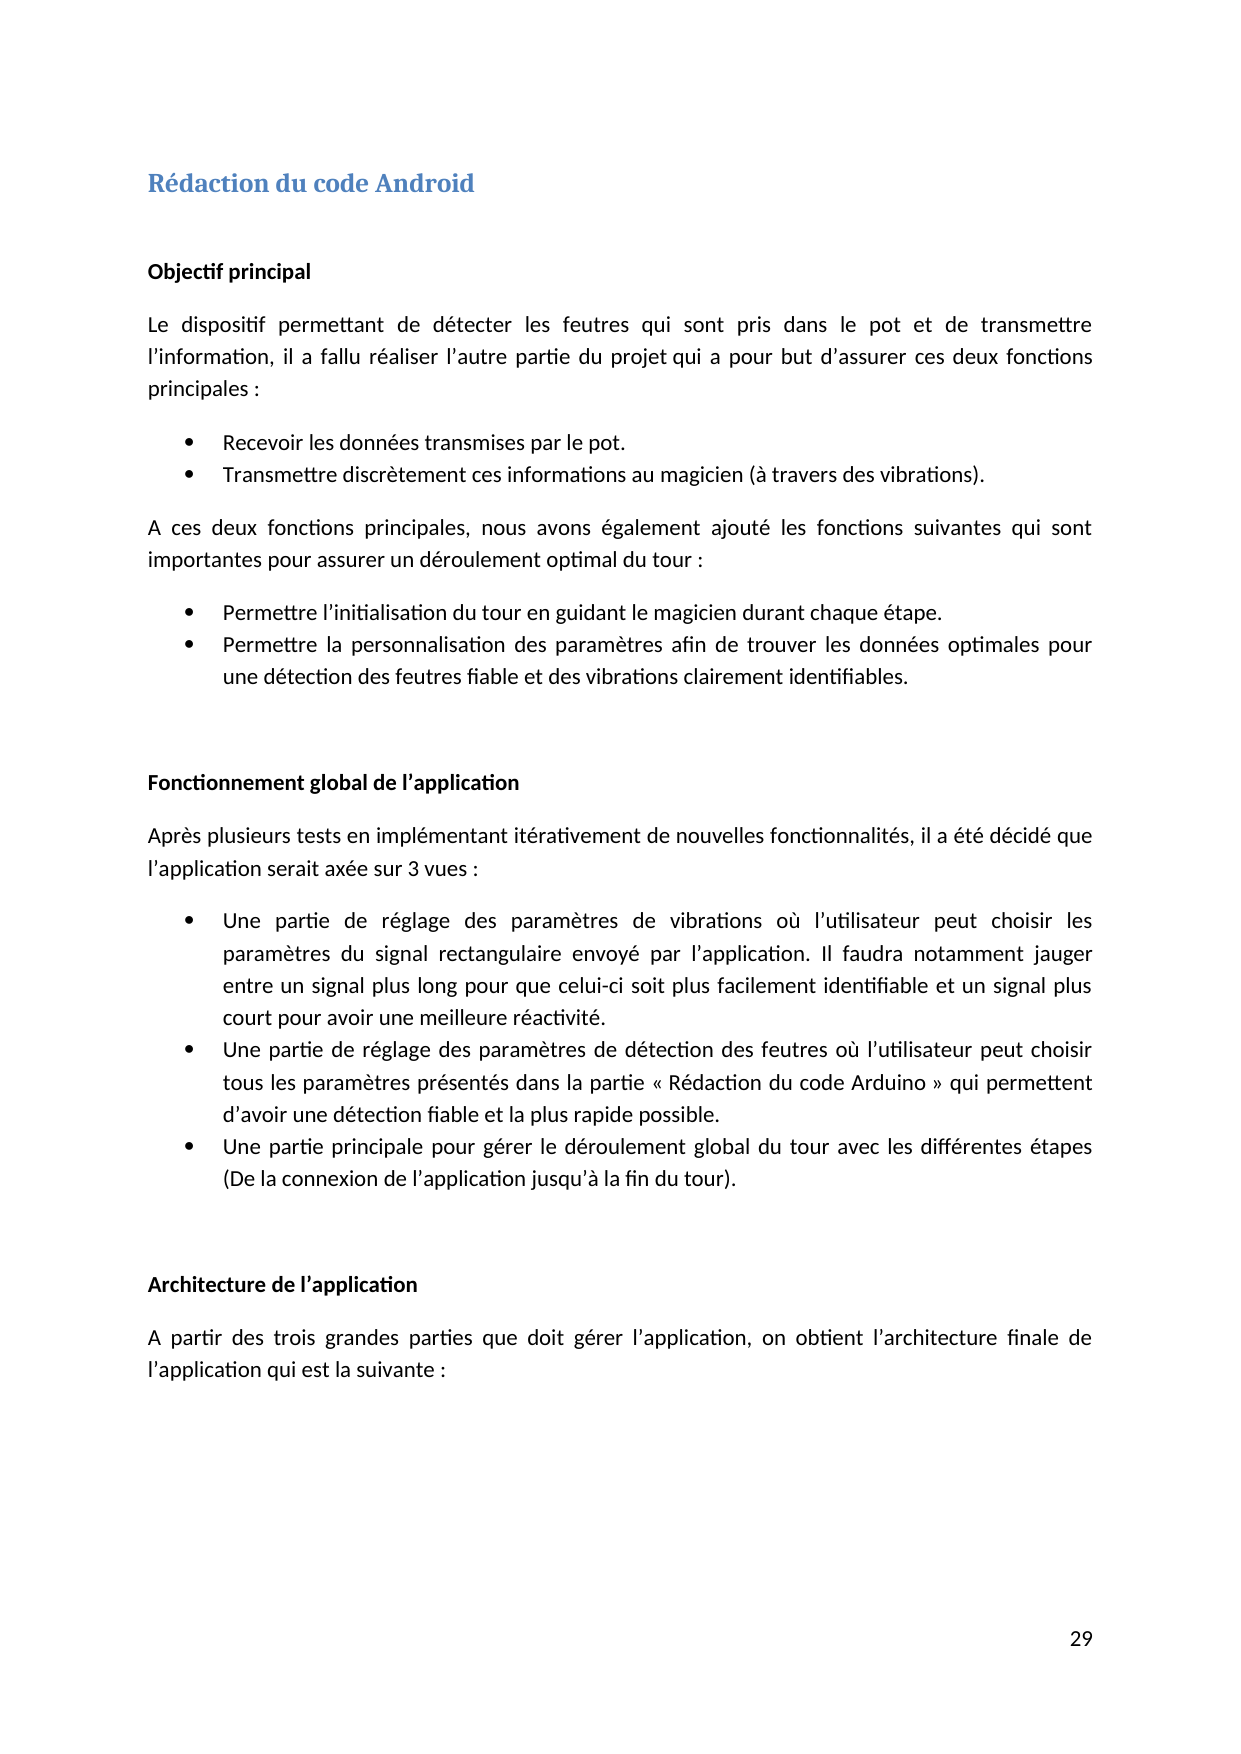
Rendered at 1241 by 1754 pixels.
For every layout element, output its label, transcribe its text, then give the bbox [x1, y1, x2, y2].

text Fonctionnement global de l’application [148, 768, 1093, 796]
text A partir des trois grandes parties que doit gérer l’application, on obtient l’architecture finale de l’application qui est la suivante : [148, 1323, 1093, 1383]
subtitle Rédaction du code Android [148, 168, 1093, 199]
text A ces deux fonctions principales, nous avons également ajouté les fonctions suivantes qui sont importantes pour assurer un déroulement optimal du tour : [148, 513, 1093, 573]
list Une partie de réglage des paramètres de vibrations où l’utilisateur peut choisir les paramètres du signal rectangulaire envoyé par l’application. Il faudra notamment jauger entre un signal plus long pour que celui-ci soit plus facilement identifiable et un signal plus court pour avoir une meilleure réactivité. [185, 907, 1093, 1031]
list Permettre l’initialisation du tour en guidant le magicien durant chaque étape. [185, 598, 1093, 626]
list Une partie principale pour gérer le déroulement global du tour avec les différentes étapes (De la connexion de l’application jusqu’à la fin du tour). [185, 1132, 1093, 1192]
list Une partie de réglage des paramètres de détection des feutres où l’utilisateur peut choisir tous les paramètres présentés dans la partie « Rédaction du code Arduino » qui permettent d’avoir une détection fiable et la plus rapide possible. [185, 1035, 1093, 1128]
list Recevoir les données transmises par le pot. [185, 428, 1093, 456]
text Après plusieurs tests en implémentant itérativement de nouvelles fonctionnalités, il a été décidé que l’application serait axée sur 3 vues : [148, 821, 1093, 882]
text Objectif principal [148, 257, 1093, 285]
list Permettre la personnalisation des paramètres afin de trouver les données optimales pour une détection des feutres fiable et des vibrations clairement identifiables. [185, 630, 1093, 690]
text Architecture de l’application [148, 1270, 1093, 1298]
list Transmettre discrètement ces informations au magicien (à travers des vibrations). [185, 460, 1093, 488]
text Le dispositif permettant de détecter les feutres qui sont pris dans le pot et de transmettre l’information, il a fallu réaliser l’autre partie du projet qui a pour but d’assurer ces deux fonctions principales : [148, 310, 1093, 403]
